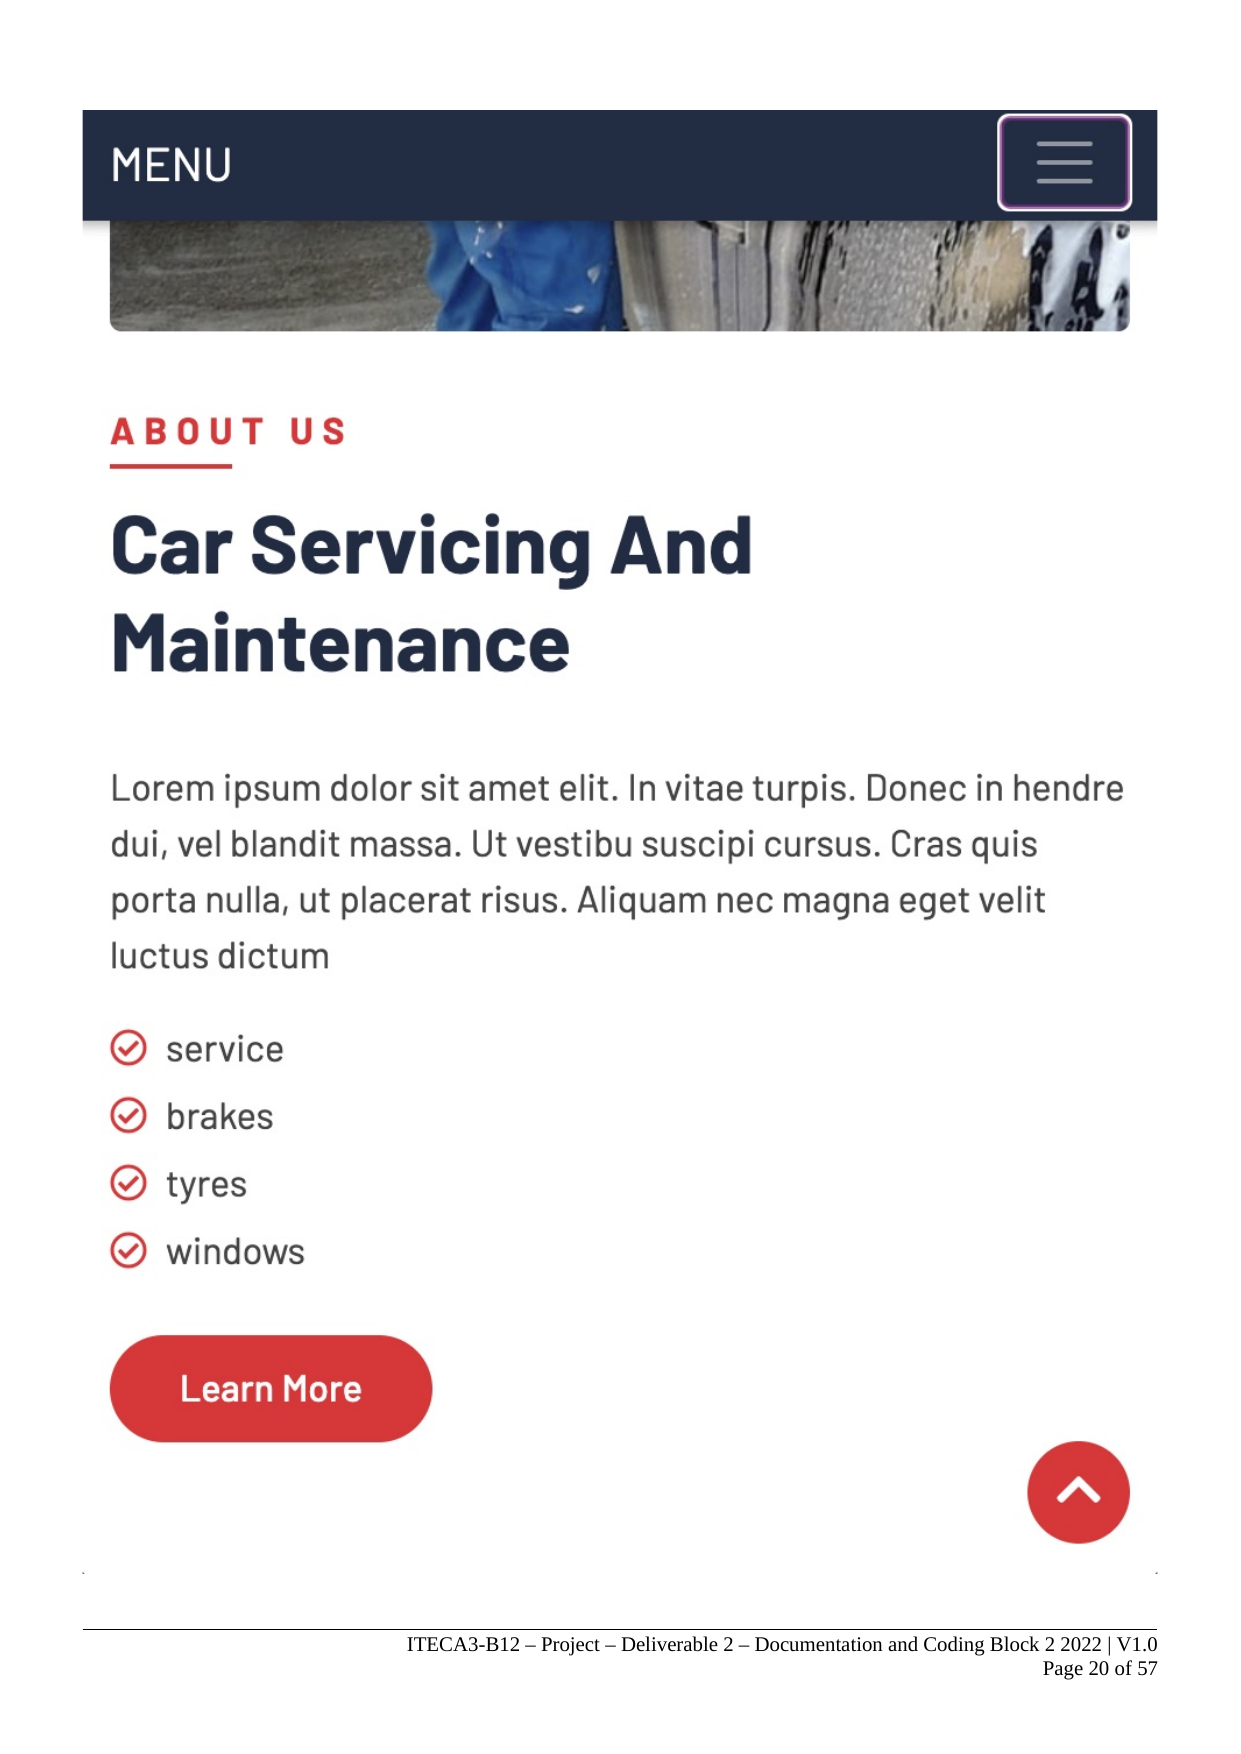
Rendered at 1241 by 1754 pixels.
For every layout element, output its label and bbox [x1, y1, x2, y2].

picture [82, 110, 1158, 1574]
